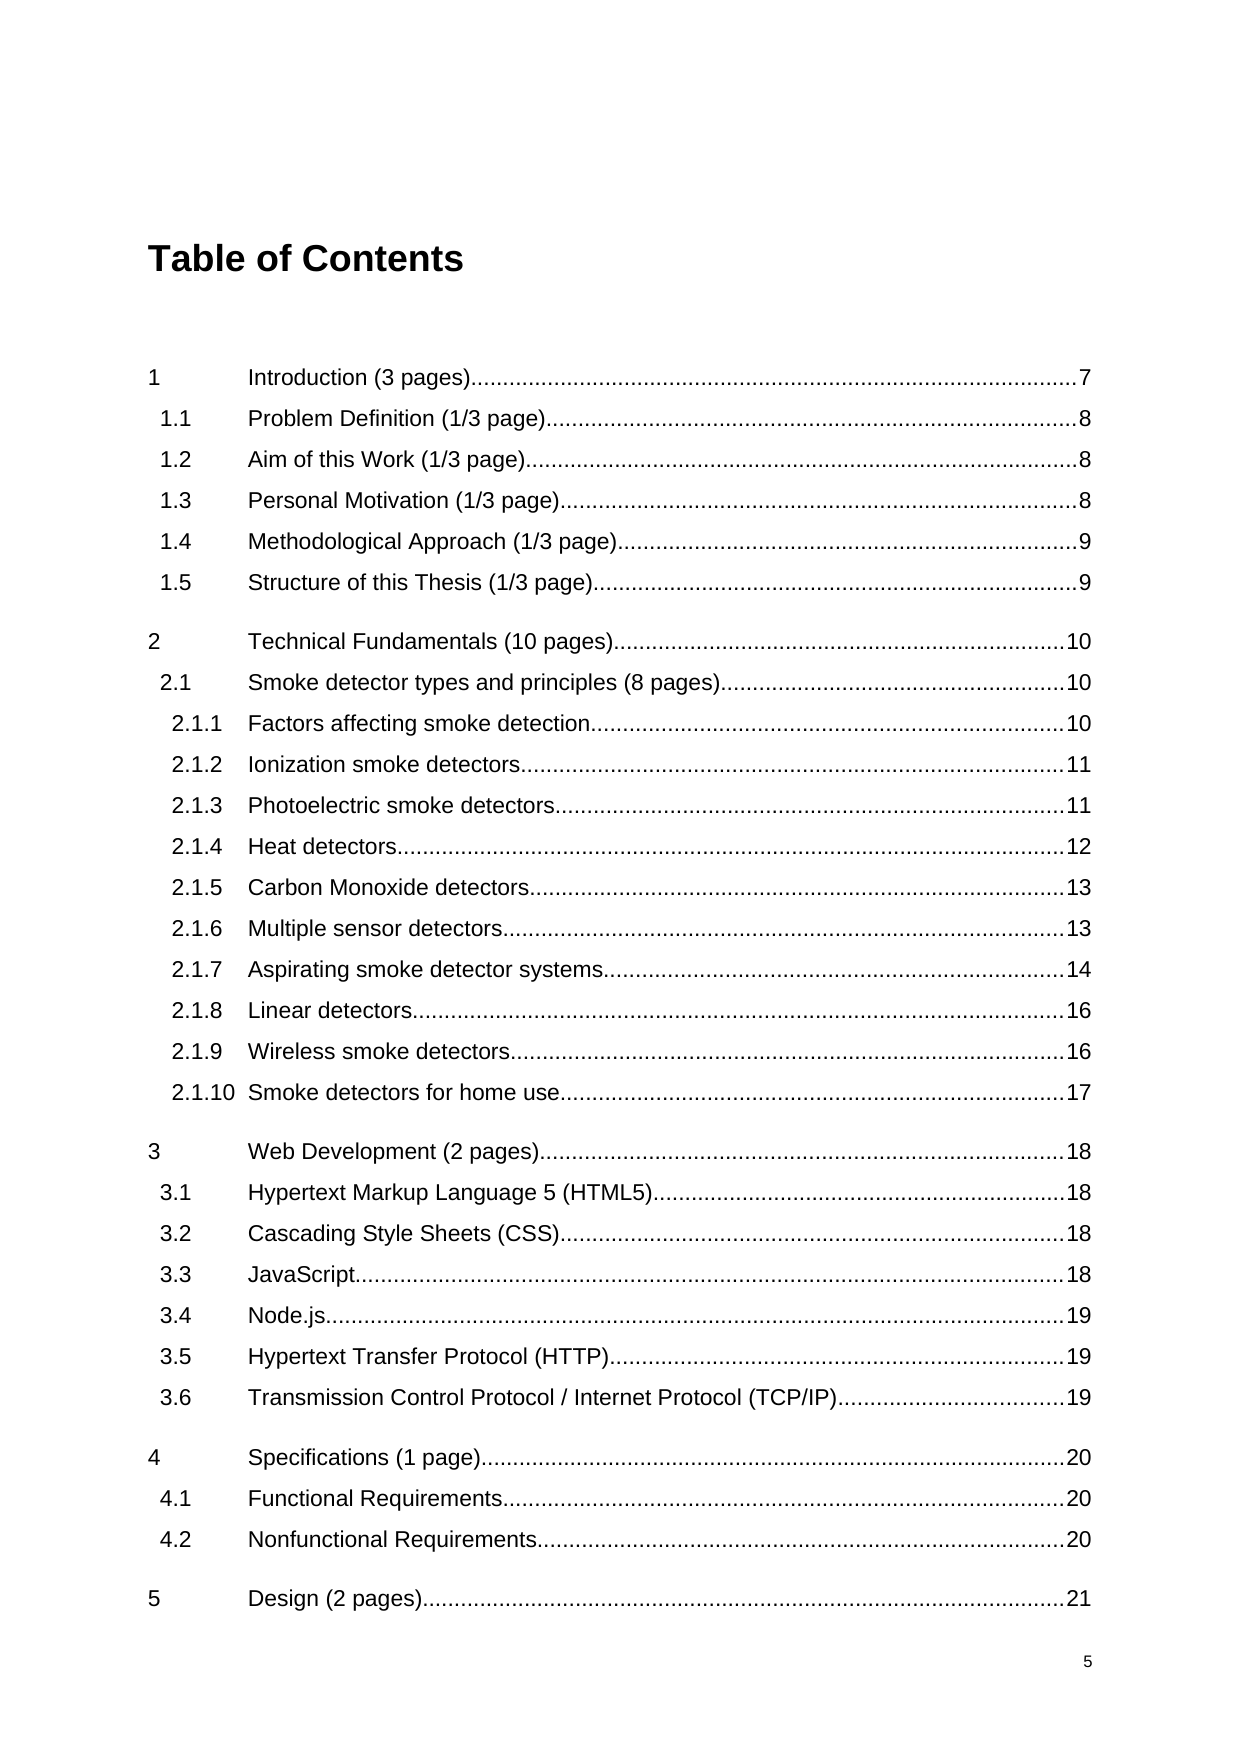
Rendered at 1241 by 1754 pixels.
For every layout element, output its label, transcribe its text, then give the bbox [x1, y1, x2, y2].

text 3.1 Hypertext Markup Language 5 (HTML5) 18 [159, 1179, 1092, 1206]
text 3.6 Transmission Control Protocol / Internet Protocol (TCP/IP) 19 [159, 1384, 1092, 1410]
text 3.4 Node.js 19 [159, 1302, 1092, 1328]
text 2.1.7 Aspirating smoke detector systems 14 [171, 956, 1092, 982]
text 2.1.1 Factors affecting smoke detection 10 [171, 710, 1092, 737]
text 4.1 Functional Requirements 20 [159, 1484, 1092, 1511]
text 1.1 Problem Definition (1/3 page) 8 [159, 405, 1092, 431]
text 1.2 Aim of this Work (1/3 page) 8 [159, 446, 1092, 472]
text 2.1.3 Photoelectric smoke detectors 11 [171, 792, 1092, 818]
text 2.1.5 Carbon Monoxide detectors 13 [171, 874, 1092, 900]
text 5 Design (2 pages) 21 [148, 1585, 1092, 1612]
text 2.1.4 Heat detectors 12 [171, 833, 1092, 859]
text 1 Introduction (3 pages) 7 [148, 364, 1092, 390]
text 2.1.9 Wireless smoke detectors 16 [171, 1038, 1092, 1064]
text 2.1.6 Multiple sensor detectors 13 [171, 915, 1092, 941]
text 2.1.2 Ionization smoke detectors 11 [171, 751, 1092, 777]
text 2.1 Smoke detector types and principles (8 pages) 10 [159, 669, 1092, 696]
text 1.3 Personal Motivation (1/3 page) 8 [159, 487, 1092, 513]
text 2 Technical Fundamentals (10 pages) 10 [148, 628, 1092, 655]
text 4.2 Nonfunctional Requirements 20 [159, 1526, 1092, 1552]
text 2.1.10 Smoke detectors for home use 17 [171, 1079, 1092, 1105]
text 3.5 Hypertext Transfer Protocol (HTTP) 19 [159, 1343, 1092, 1369]
text 1.5 Structure of this Thesis (1/3 page) 9 [159, 569, 1092, 595]
text 3.2 Cascading Style Sheets (CSS) 18 [159, 1220, 1092, 1247]
text Table of Contents [148, 236, 1092, 279]
text 3 Web Development (2 pages) 18 [148, 1138, 1092, 1165]
text 3.3 JavaScript 18 [159, 1261, 1092, 1287]
text 1.4 Methodological Approach (1/3 page) 9 [159, 528, 1092, 554]
text 4 Specifications (1 page) 20 [148, 1444, 1092, 1470]
text 2.1.8 Linear detectors 16 [171, 997, 1092, 1023]
